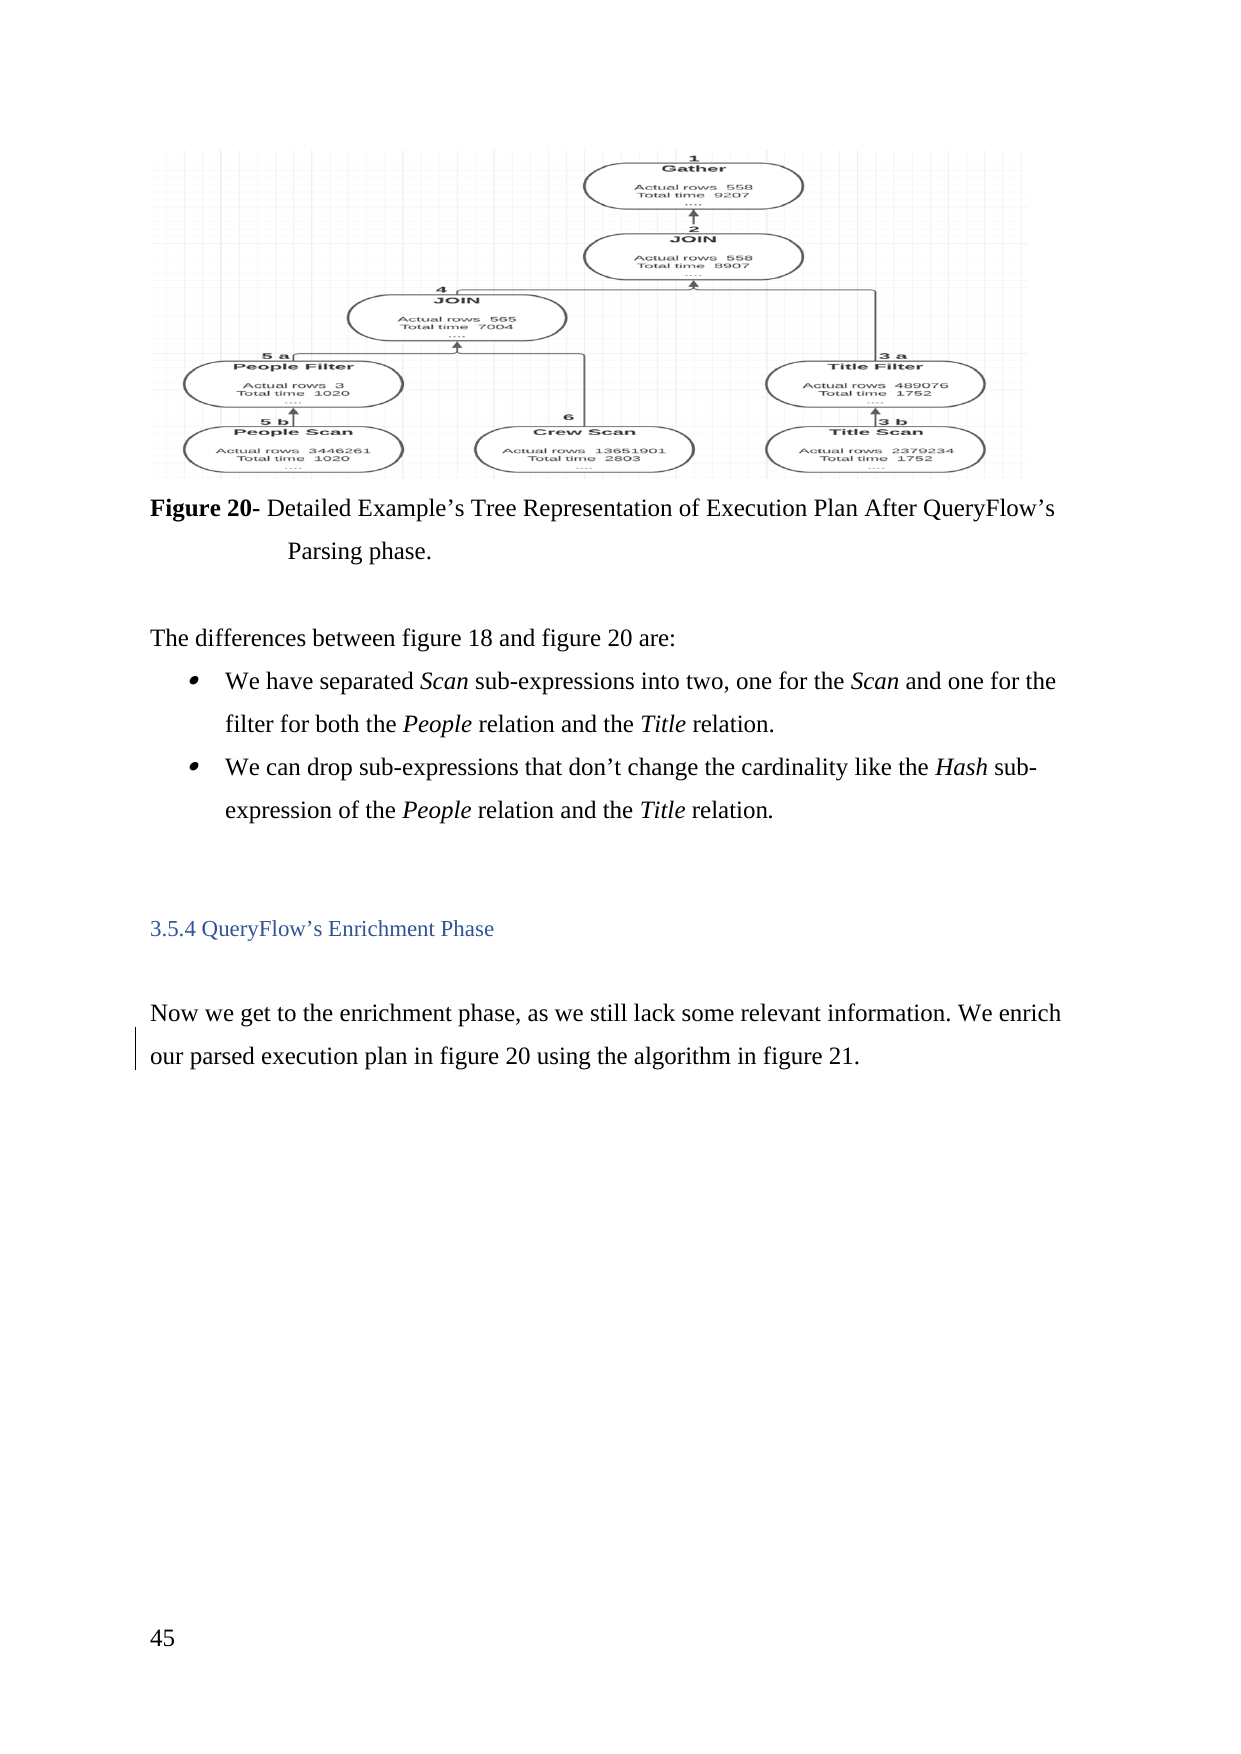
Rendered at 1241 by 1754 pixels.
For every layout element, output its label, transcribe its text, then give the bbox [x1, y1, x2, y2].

list We have separated Scan sub-expressions into two, one for the Scan and one for the filter for both the People relation and the Title relation. [187, 666, 1090, 738]
text 3.5.4 QueryFlow’s Enrichment Phase [150, 915, 1090, 942]
list We can drop sub-expressions that don’t change the cardinality like the Hash sub-expression of the People relation and the Title relation. [187, 752, 1090, 824]
picture [150, 150, 1028, 479]
list Now we get to the enrichment phase, as we still lack some relevant information. We enrich our parsed execution plan in figure 20 using the algorithm in figure 21. [150, 998, 1090, 1070]
